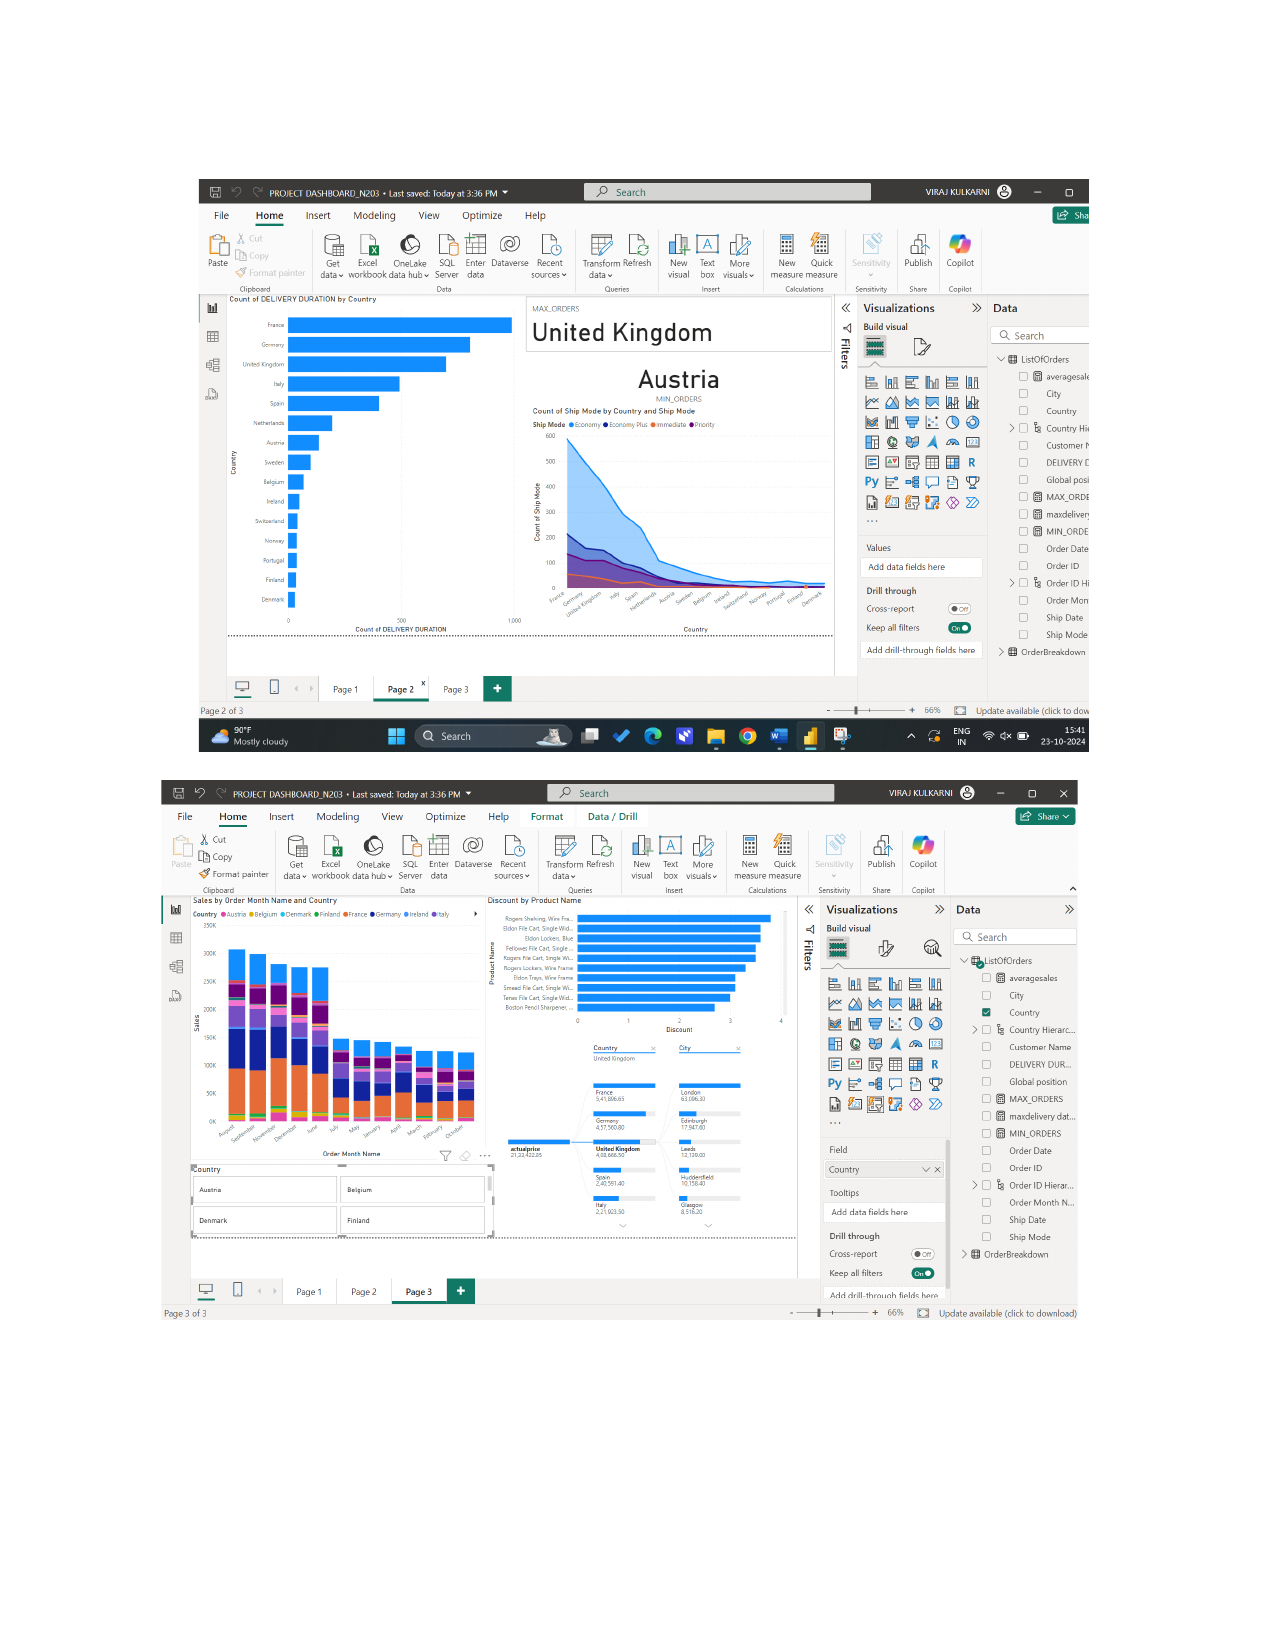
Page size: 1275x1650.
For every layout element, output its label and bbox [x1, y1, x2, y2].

picture [161, 780, 1078, 1320]
table_header [150, 150, 1089, 1471]
picture [198, 179, 1089, 752]
